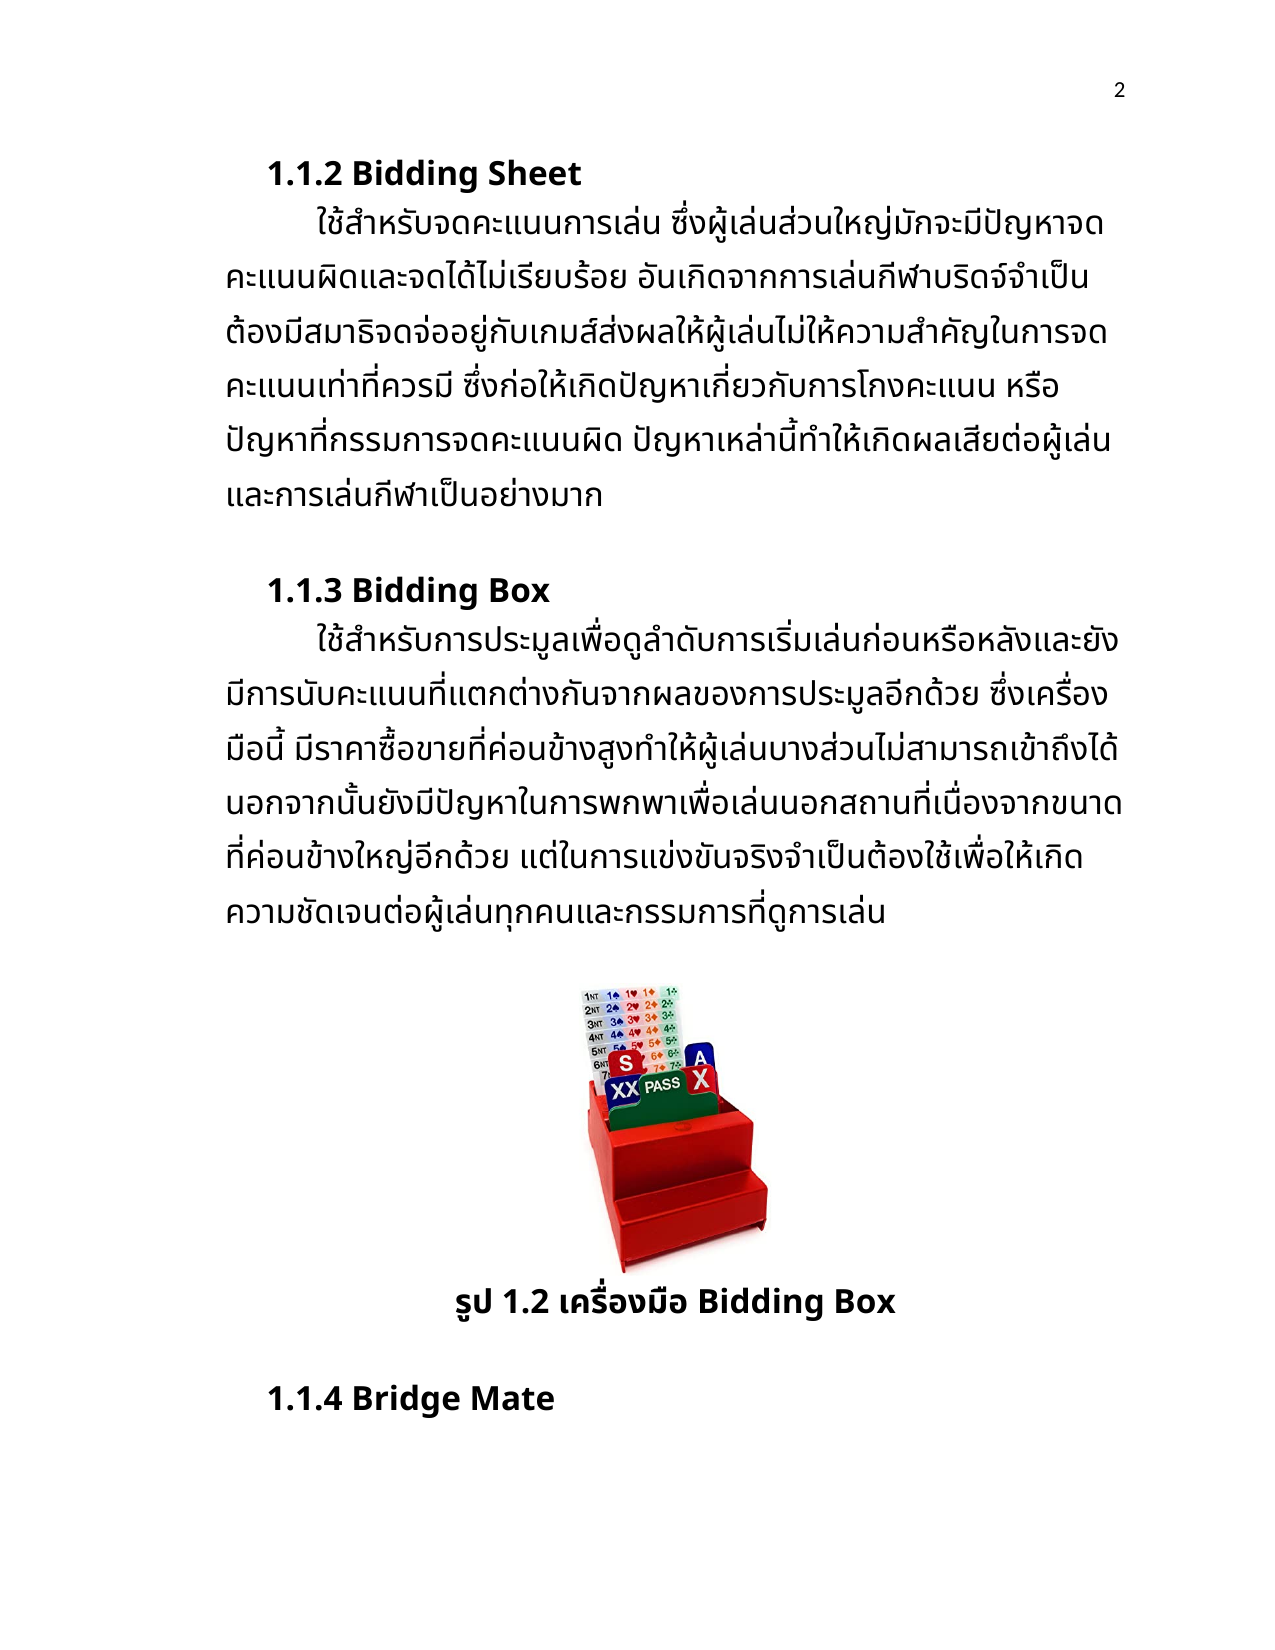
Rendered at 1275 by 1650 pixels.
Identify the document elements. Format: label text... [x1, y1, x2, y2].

text ใช้สำหรับจดคะแนนการเล่น ซึ่งผู้เล่นส่วนใหญ่มักจะมีปัญหาจดคะแนนผิดและจดได้ไม่เรียบร้อย อันเกิดจากการเล่นกีฬาบริดจ์จำเป็นต้องมีสมาธิจดจ่ออยู่กับเกมส์ส่งผลให้ผู้เล่นไม่ให้ความสำคัญในการจดคะแนนเท่าที่ควรมี ซึ่งก่อให้เกิดปัญหาเกี่ยวกับการโกงคะแนน หรือ ปัญหาที่กรรมการจดคะแนนผิด ปัญหาเหล่านี้ทำให้เกิดผลเสียต่อผู้เล่น และการเล่นกีฬาเป็นอย่างมาก [225, 199, 1125, 521]
text 1.1.3 Bidding Box [266, 567, 1125, 612]
text 1.1.4 Bridge Mate [266, 1374, 1125, 1420]
text 1.1.2 Bidding Sheet [266, 150, 1125, 195]
text ใช้สำหรับการประมูลเพื่อดูลำดับการเริ่มเล่นก่อนหรือหลังและยังมีการนับคะแนนที่แตกต่างกันจากผลของการประมูลอีกด้วย ซึ่งเครื่องมือนี้ มีราคาซื้อขายที่ค่อนข้างสูงทำให้ผู้เล่นบางส่วนไม่สามารถเข้าถึงได้ นอกจากนั้นยังมีปัญหาในการพกพาเพื่อเล่นนอกสถานที่เนื่องจากขนาดที่ค่อนข้างใหญ่อีกด้วย แต่ในการแข่งขันจริงจำเป็นต้องใช้เพื่อให้เกิดความชัดเจนต่อผู้เล่นทุกคนและกรรมการที่ดูการเล่น [225, 616, 1125, 938]
picture [578, 983, 772, 1276]
text รูป 1.2 เครื่องมือ Bidding Box [225, 1278, 1125, 1329]
